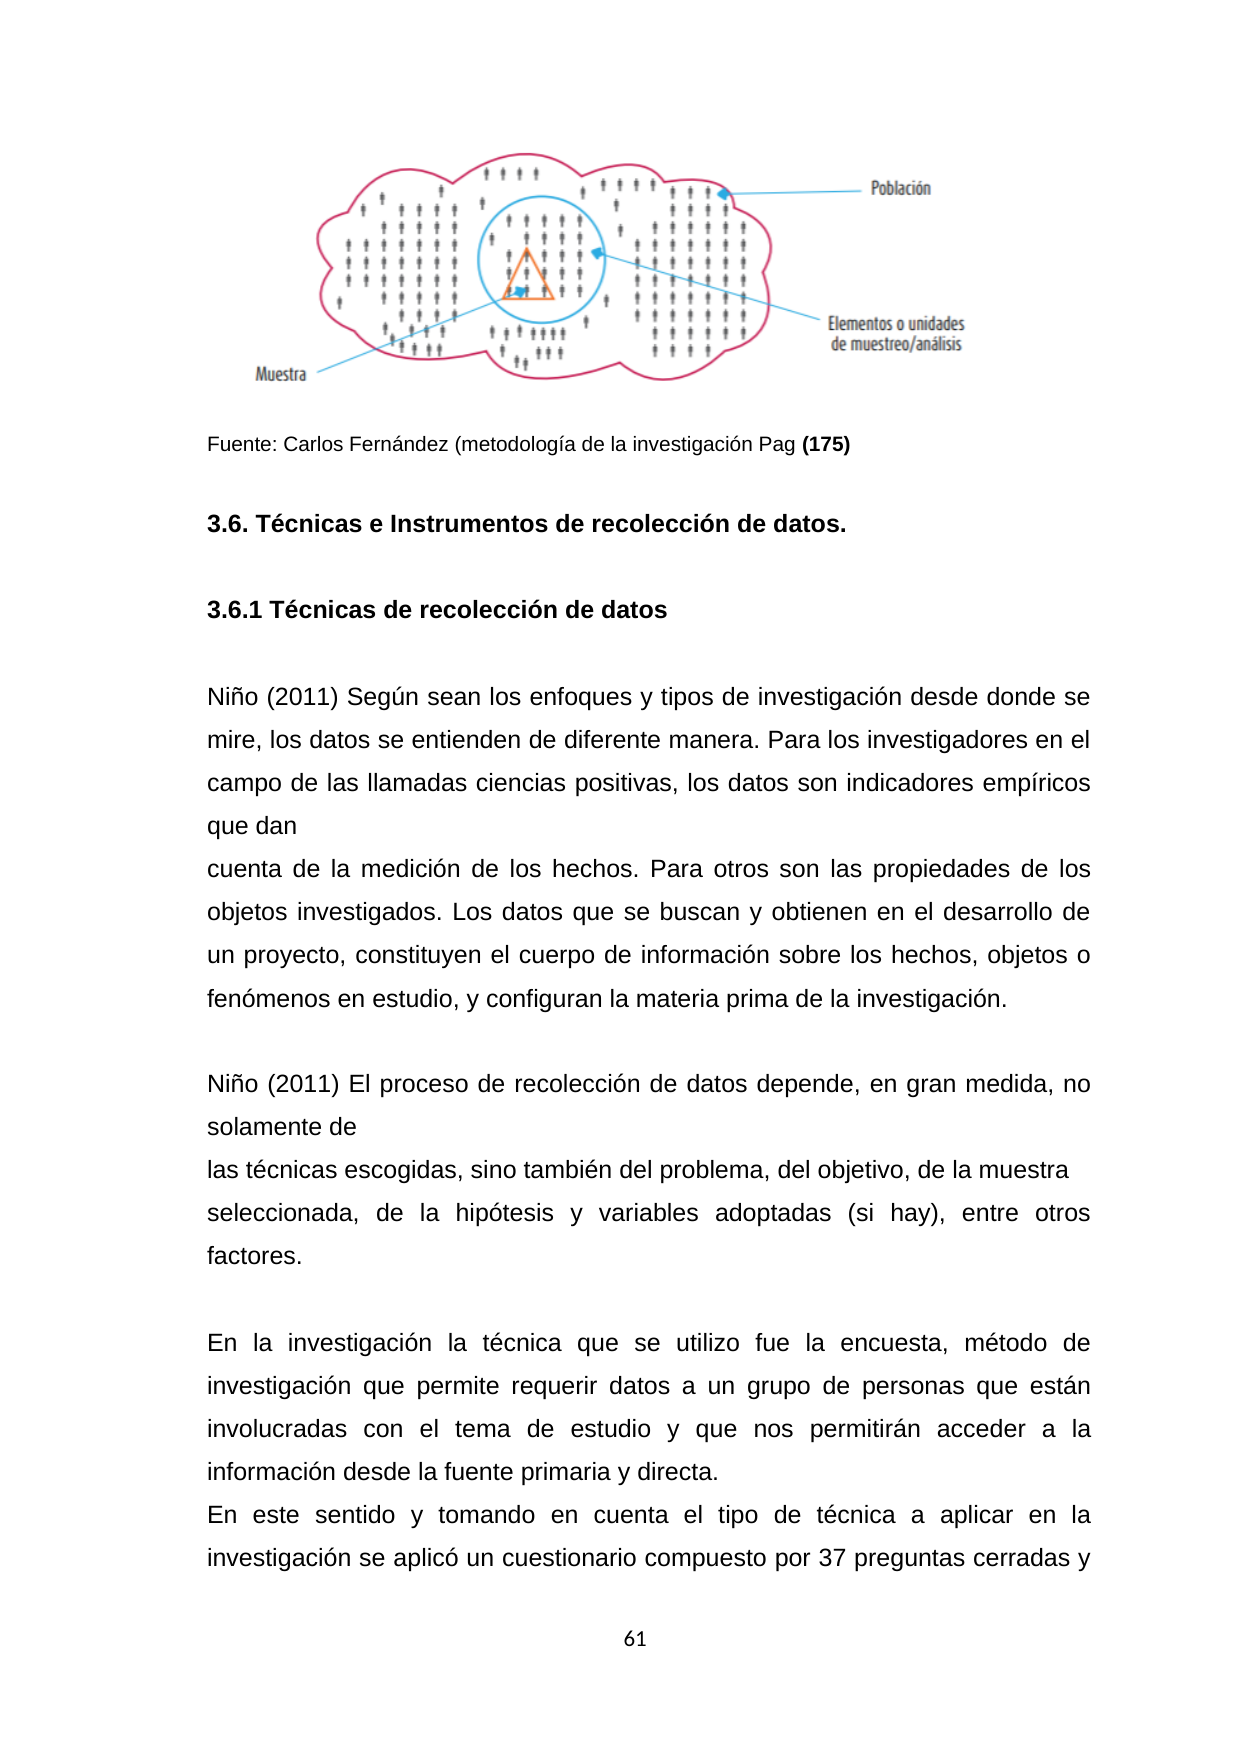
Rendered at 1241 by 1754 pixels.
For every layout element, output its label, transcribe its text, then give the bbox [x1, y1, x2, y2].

list 3.6. Técnicas e Instrumentos de recolección de datos. [207, 509, 1092, 538]
picture [206, 147, 975, 418]
list En la investigación la técnica que se utilizo fue la encuesta, método de investigación que permite requerir datos a un grupo de personas que están involucradas con el tema de estudio y que nos permitirán acceder a la información desde la fuente primaria y directa. [207, 1327, 1092, 1486]
list Niño (2011) Según sean los enfoques y tipos de investigación desde donde se mire, los datos se entienden de diferente manera. Para los investigadores en el campo de las llamadas ciencias positivas, los datos son indicadores empíricos que dan [207, 682, 1092, 840]
list seleccionada, de la hipótesis y variables adoptadas (si hay), entre otros factores. [207, 1198, 1092, 1270]
list cuenta de la medición de los hechos. Para otros son las propiedades de los objetos investigados. Los datos que se buscan y obtienen en el desarrollo de un proyecto, constituyen el cuerpo de información sobre los hechos, objetos o fenómenos en estudio, y configuran la materia prima de la investigación. [207, 854, 1092, 1012]
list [207, 1500, 1092, 1572]
list Niño (2011) El proceso de recolección de datos depende, en gran medida, no solamente de [207, 1069, 1092, 1141]
list Fuente: Carlos Fernández (metodología de la investigación Pag (175) [207, 431, 1092, 455]
list las técnicas escogidas, sino también del problema, del objetivo, de la muestra [207, 1155, 1092, 1184]
list 3.6.1 Técnicas de recolección de datos [207, 596, 1092, 624]
